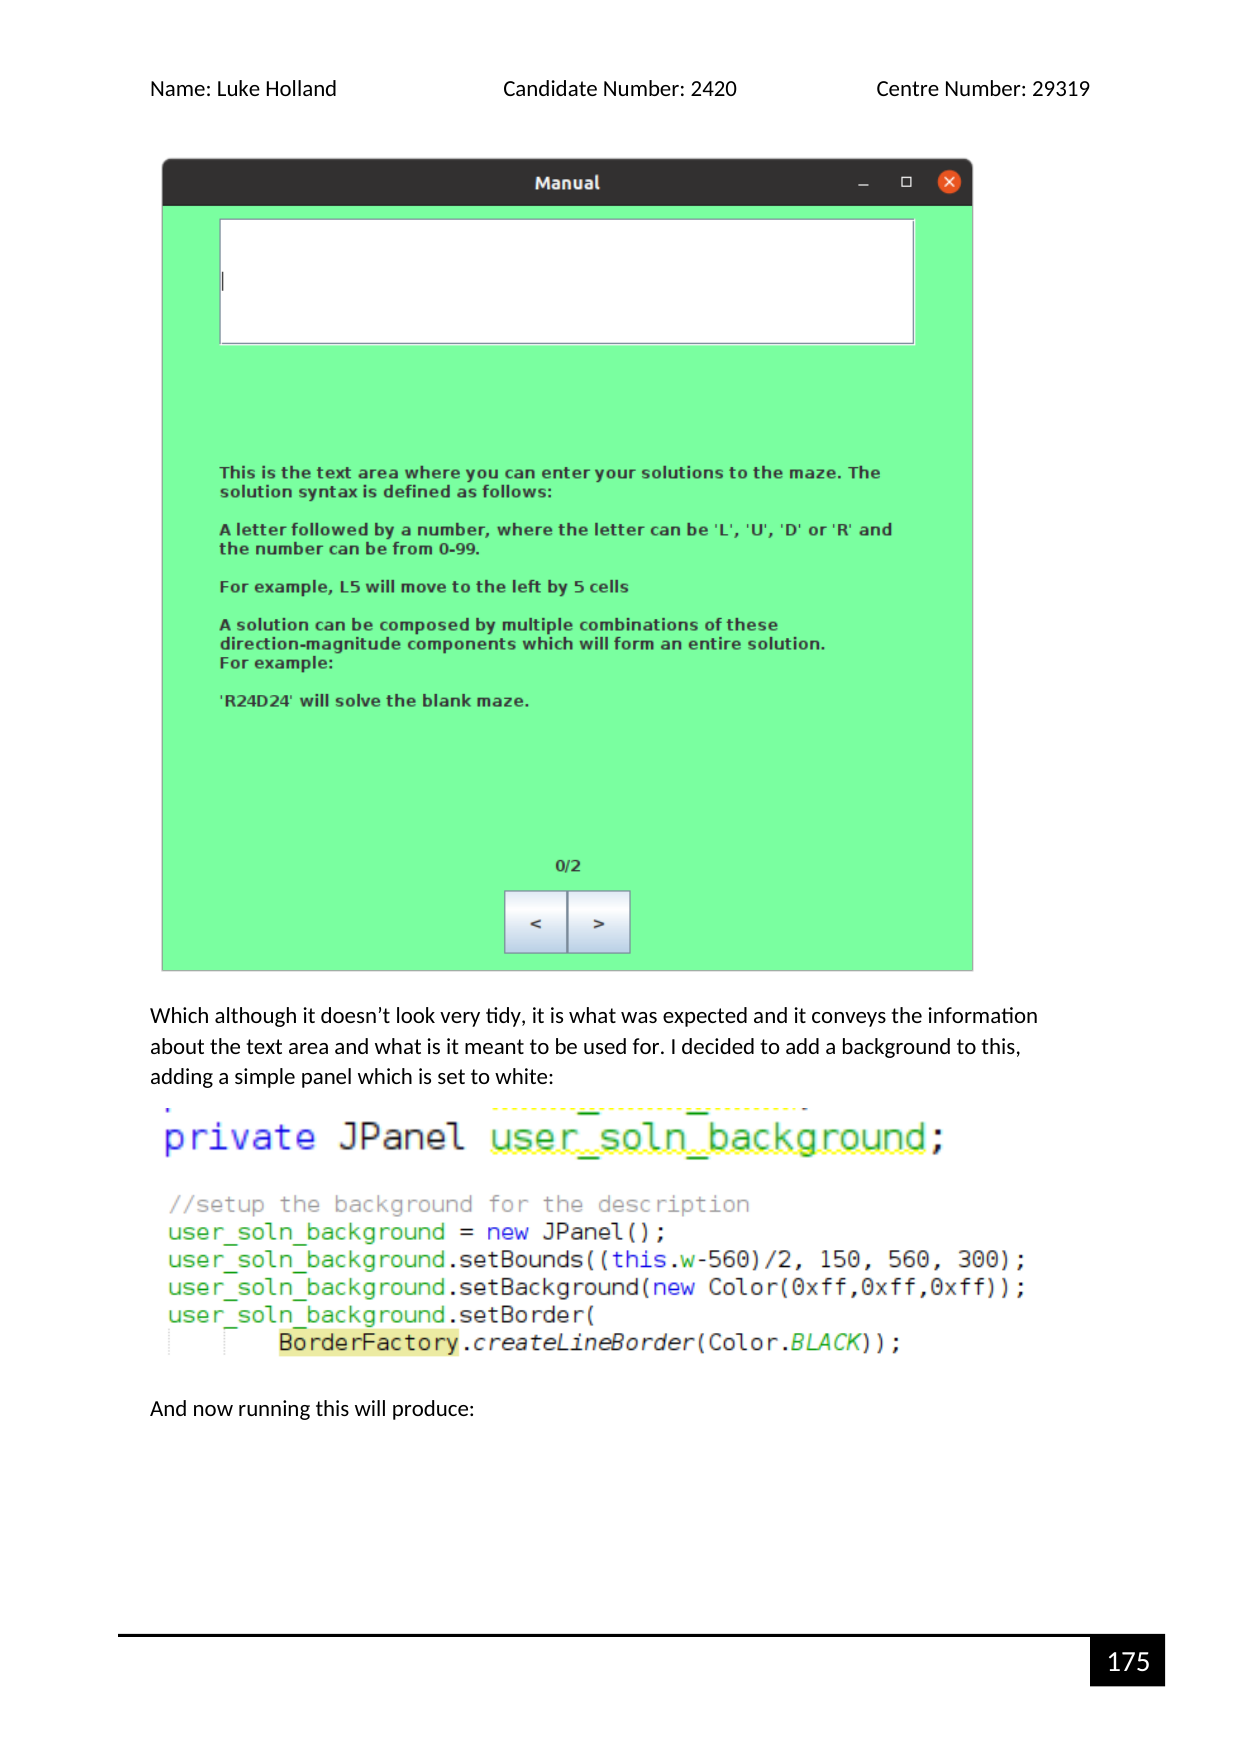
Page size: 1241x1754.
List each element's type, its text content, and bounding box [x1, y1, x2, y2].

picture [150, 1183, 1061, 1375]
text And now running this will produce: [150, 1394, 1090, 1422]
picture [150, 150, 985, 983]
text Which although it doesn’t look very tidy, it is what was expected and it conveys the information about the text area and what is it meant to be used for. I decided to add a background to this, adding a simple panel which is set to white: [150, 1002, 1090, 1090]
picture [150, 1108, 958, 1165]
